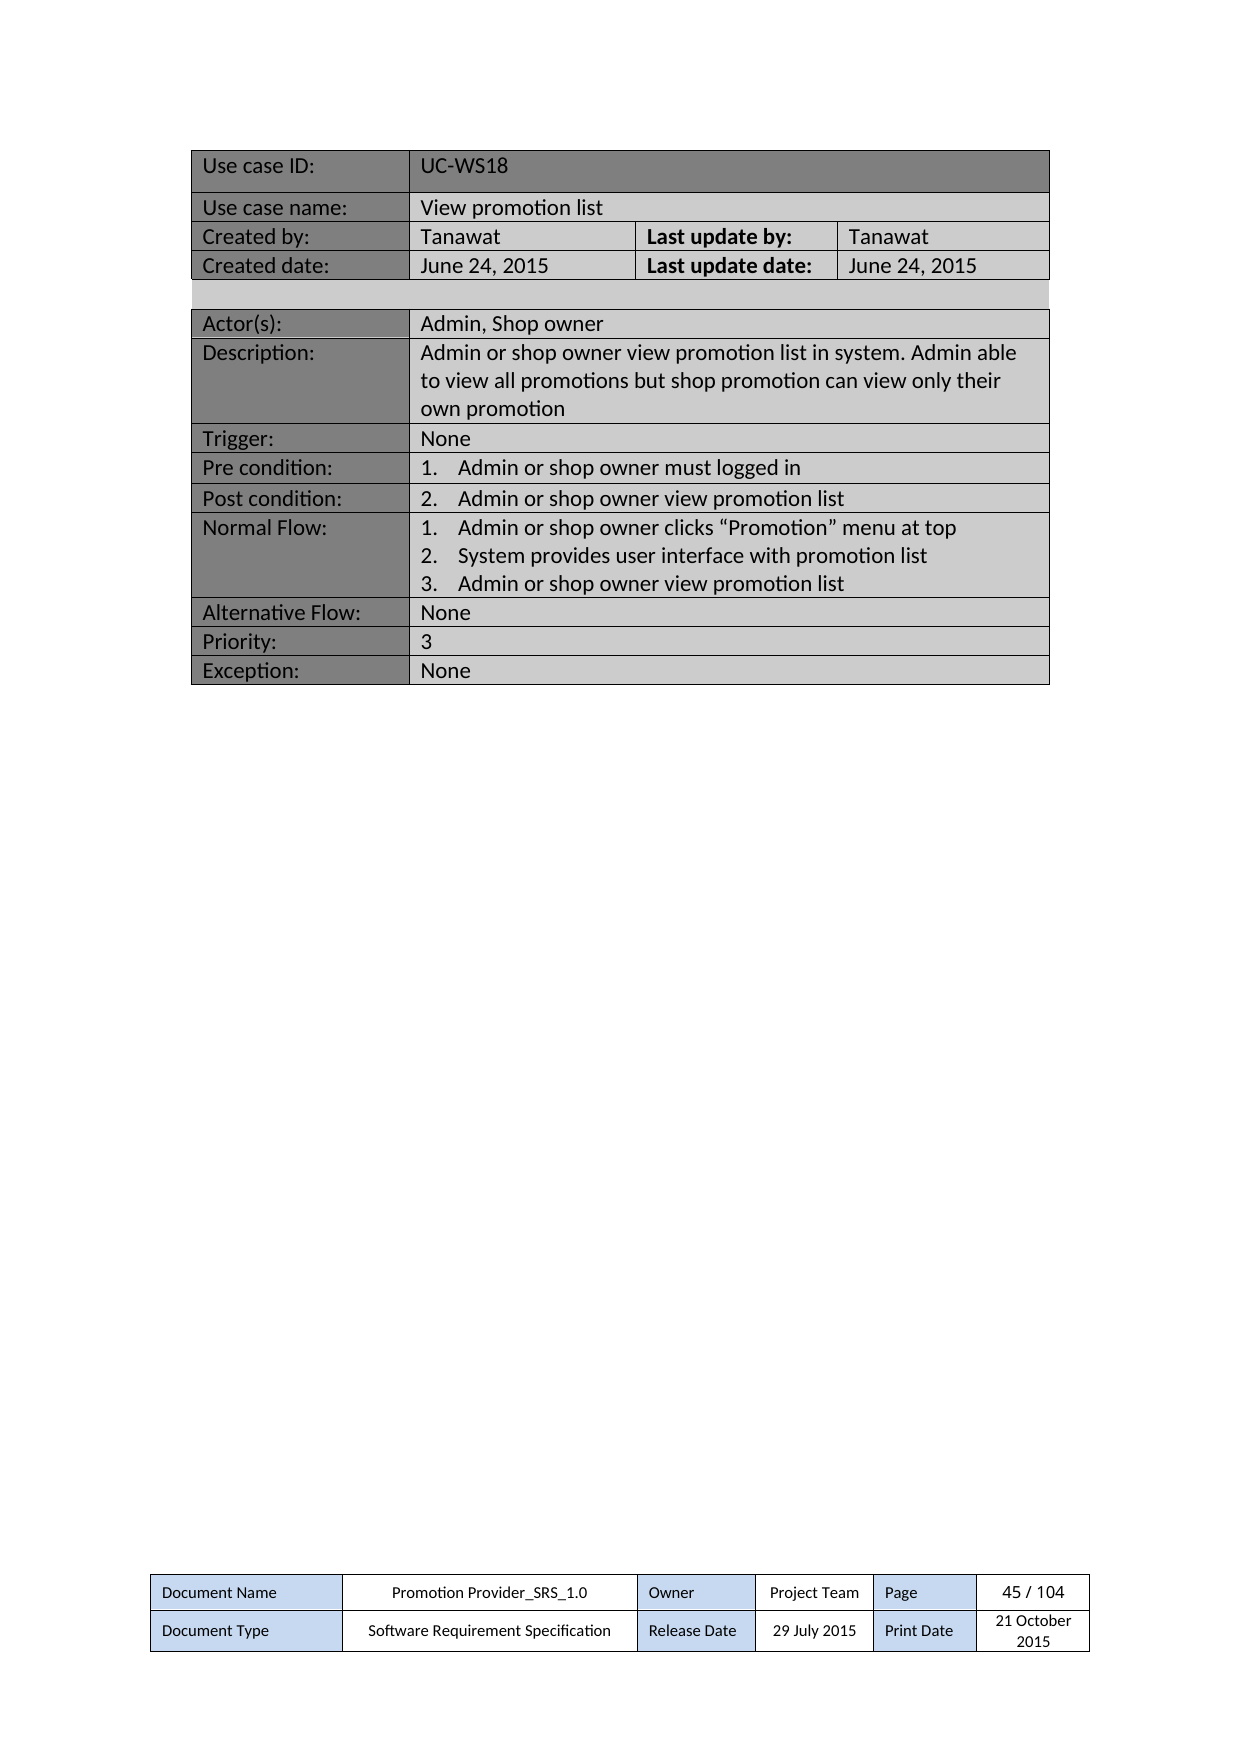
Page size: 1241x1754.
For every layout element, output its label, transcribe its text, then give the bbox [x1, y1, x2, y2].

table_cell [409, 280, 1049, 308]
table_cell None [410, 656, 1049, 684]
table_cell Normal Flow: [192, 513, 409, 597]
table_cell [192, 280, 409, 308]
table_cell Tanawat [410, 222, 635, 250]
table_cell Admin or shop owner clicks “Promotion” menu at top System provides user interface with promotion list Admin or shop owner view promotion list [410, 513, 1049, 597]
table_cell Last update date: [636, 251, 837, 279]
table_cell June 24, 2015 [410, 251, 635, 279]
table_cell Description: [192, 339, 409, 423]
table_cell Admin or shop owner view promotion list in system. Admin able to view all promotions but shop promotion can view only their own promotion [410, 339, 1049, 423]
table_cell Use case name: [192, 193, 409, 221]
table_cell 3 [410, 627, 1049, 655]
table_cell Admin or shop owner view promotion list [410, 484, 1049, 512]
table_cell June 24, 2015 [838, 251, 1049, 279]
table_cell Created by: [192, 222, 409, 250]
table_cell Admin or shop owner must logged in [410, 453, 1049, 483]
table_cell Tanawat [838, 222, 1049, 250]
table_cell Exception: [192, 656, 409, 684]
table_cell Alternative Flow: [192, 598, 409, 626]
table_cell None [410, 424, 1049, 452]
table_cell Actor(s): [192, 310, 409, 337]
table_cell Last update by: [636, 222, 837, 250]
table_cell Created date: [192, 251, 409, 279]
table_cell View promotion list [410, 193, 1049, 221]
table_cell Admin, Shop owner [410, 310, 1049, 337]
table_header Use case ID: [192, 151, 409, 192]
table_cell None [410, 598, 1049, 626]
table_cell Trigger: [192, 424, 409, 452]
table_header UC-WS18 [410, 151, 1049, 192]
table_cell Pre condition: [192, 453, 409, 483]
table_cell Post condition: [192, 484, 409, 512]
table_cell Priority: [192, 627, 409, 655]
